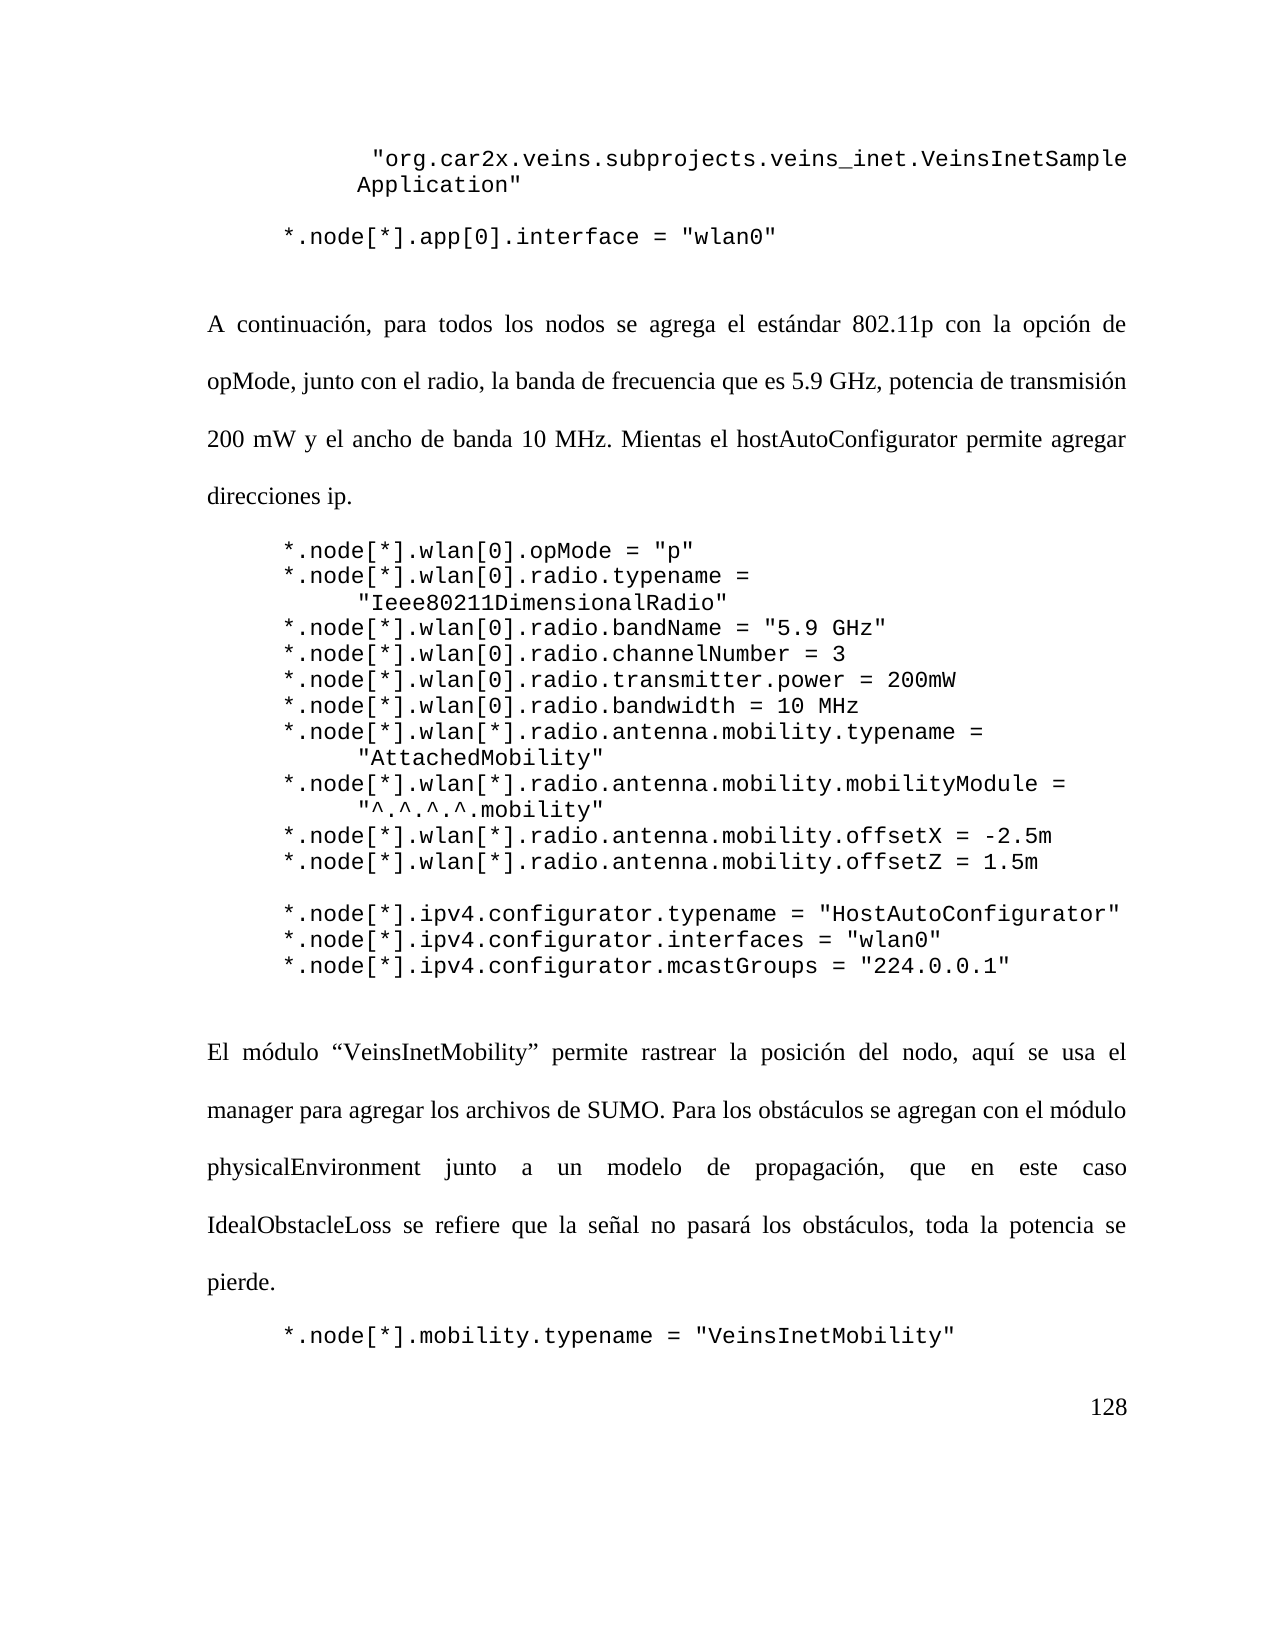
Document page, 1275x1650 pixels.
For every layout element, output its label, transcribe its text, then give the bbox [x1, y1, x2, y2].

text *.node[*].wlan[*].radio.antenna.mobility.offsetX = -2.5m [282, 824, 1127, 850]
text *.node[*].app[0].interface = "wlan0" [282, 226, 1127, 251]
text A continuación, para todos los nodos se agrega el estándar 802.11p con la opción de opMode, junto con el radio, la banda de frecuencia que es 5.9 GHz, potencia de transmisión 200 mW y el ancho de banda 10 MHz. Mientas el hostAutoConfigurator permite agregar direcciones ip. [207, 309, 1127, 510]
text *.node[*].wlan[0].radio.bandwidth = 10 MHz [282, 694, 1127, 721]
text *.node[*].wlan[0].opMode = "p" [282, 539, 1127, 565]
text *.node[*].wlan[0].radio.bandName = "5.9 GHz" [282, 617, 1127, 643]
text *.node[*].ipv4.configurator.mcastGroups = "224.0.0.1" [282, 954, 1127, 980]
text "Ieee80211DimensionalRadio" [282, 591, 1127, 617]
text *.node[*].wlan[0].radio.transmitter.power = 200mW [282, 669, 1127, 694]
text "org.car2x.veins.subprojects.veins_inet.VeinsInetSampleApplication" [357, 148, 1127, 199]
text "AttachedMobility" [282, 746, 1127, 772]
text *.node[*].ipv4.configurator.typename = "HostAutoConfigurator" [282, 902, 1127, 928]
text *.node[*].ipv4.configurator.interfaces = "wlan0" [282, 928, 1127, 954]
text *.node[*].wlan[*].radio.antenna.mobility.mobilityModule = [282, 772, 1127, 798]
text *.node[*].wlan[*].radio.antenna.mobility.offsetZ = 1.5m [282, 850, 1127, 876]
text *.node[*].wlan[0].radio.typename = [282, 565, 1127, 591]
text *.node[*].wlan[0].radio.channelNumber = 3 [282, 643, 1127, 669]
text El módulo “VeinsInetMobility” permite rastrear la posición del nodo, aquí se usa el manager para agregar los archivos de SUMO. Para los obstáculos se agregan con el módulo physicalEnvironment junto a un modelo de propagación, que en este caso IdealObstacleLoss se refiere que la señal no pasará los obstáculos, toda la potencia se pierde. [207, 1037, 1127, 1296]
text *.node[*].wlan[*].radio.antenna.mobility.typename = [282, 721, 1127, 746]
text "^.^.^.^.mobility" [282, 798, 1127, 824]
text *.node[*].mobility.typename = "VeinsInetMobility" [282, 1325, 1127, 1351]
